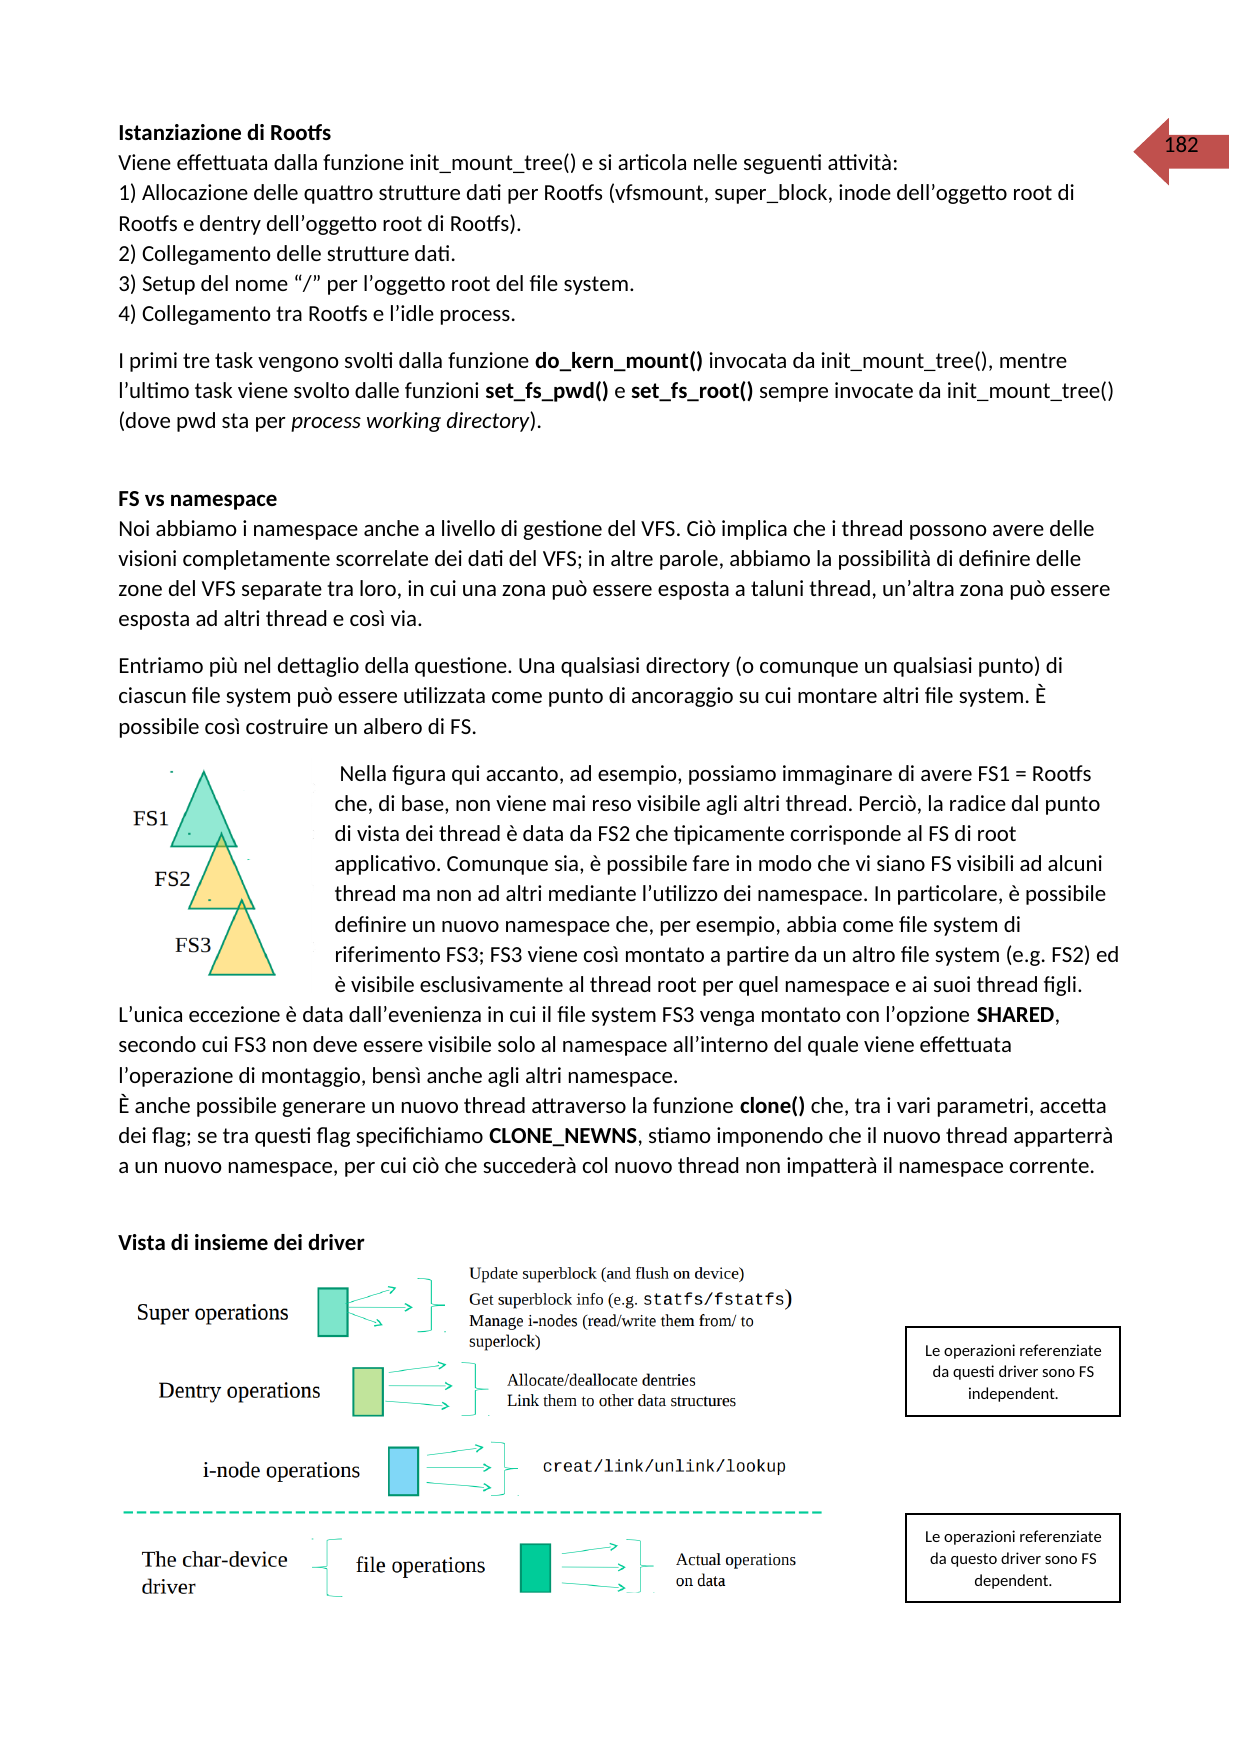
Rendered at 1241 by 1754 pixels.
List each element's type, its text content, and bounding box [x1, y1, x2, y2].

text I primi tre task vengono svolti dalla funzione do_kern_mount() invocata da init_mount_tree(), mentre l’ultimo task viene svolto dalle funzioni set_fs_pwd() e set_fs_root() sempre invocate da init_mount_tree() (dove pwd sta per process working directory). [118, 346, 1122, 435]
picture [118, 1258, 825, 1607]
text Entriamo più nel dettaglio della questione. Una qualsiasi directory (o comunque un qualsiasi punto) di ciascun file system può essere utilizzata come punto di ancoraggio su cui montare altri file system. È possibile così costruire un albero di FS. [118, 651, 1122, 740]
picture [118, 758, 316, 993]
text FS vs namespace Noi abbiamo i namespace anche a livello di gestione del VFS. Ciò implica che i thread possono avere delle visioni completamente scorrelate dei dati del VFS; in altre parole, abbiamo la possibilità di definire delle zone del VFS separate tra loro, in cui una zona può essere esposta a taluni thread, un’altra zona può essere esposta ad altri thread e così via. [118, 453, 1122, 633]
text Nella figura qui accanto, ad esempio, possiamo immaginare di avere FS1 = Rootfs che, di base, non viene mai reso visibile agli altri thread. Perciò, la radice dal punto di vista dei thread è data da FS2 che tipicamente corrisponde al FS di root applicativo. Comunque sia, è possibile fare in modo che vi siano FS visibili ad alcuni thread ma non ad altri mediante l’utilizzo dei namespace. In particolare, è possibile definire un nuovo namespace che, per esempio, abbia come file system di riferimento FS3; FS3 viene così montato a partire da un altro file system (e.g. FS2) ed è visibile esclusivamente al thread root per quel namespace e ai suoi thread figli. L’unica eccezione è data dall’evenienza in cui il file system FS3 venga montato con l’opzione SHARED, secondo cui FS3 non deve essere visibile solo al namespace all’interno del quale viene effettuata l’operazione di montaggio, bensì anche agli altri namespace. È anche possibile generare un nuovo thread attraverso la funzione clone() che, tra i vari parametri, accetta dei flag; se tra questi flag specifichiamo CLONE_NEWNS, stiamo imponendo che il nuovo thread apparterrà a un nuovo namespace, per cui ciò che succederà col nuovo thread non impatterà il namespace corrente. [118, 759, 1122, 1179]
text Istanziazione di Rootfs Viene effettuata dalla funzione init_mount_tree() e si articola nelle seguenti attività: 1) Allocazione delle quattro strutture dati per Rootfs (vfsmount, super_block, inode dell’oggetto root di Rootfs e dentry dell’oggetto root di Rootfs). 2) Collegamento delle strutture dati. 3) Setup del nome “/” per l’oggetto root del file system. 4) Collegamento tra Rootfs e l’idle process. [118, 118, 1122, 327]
